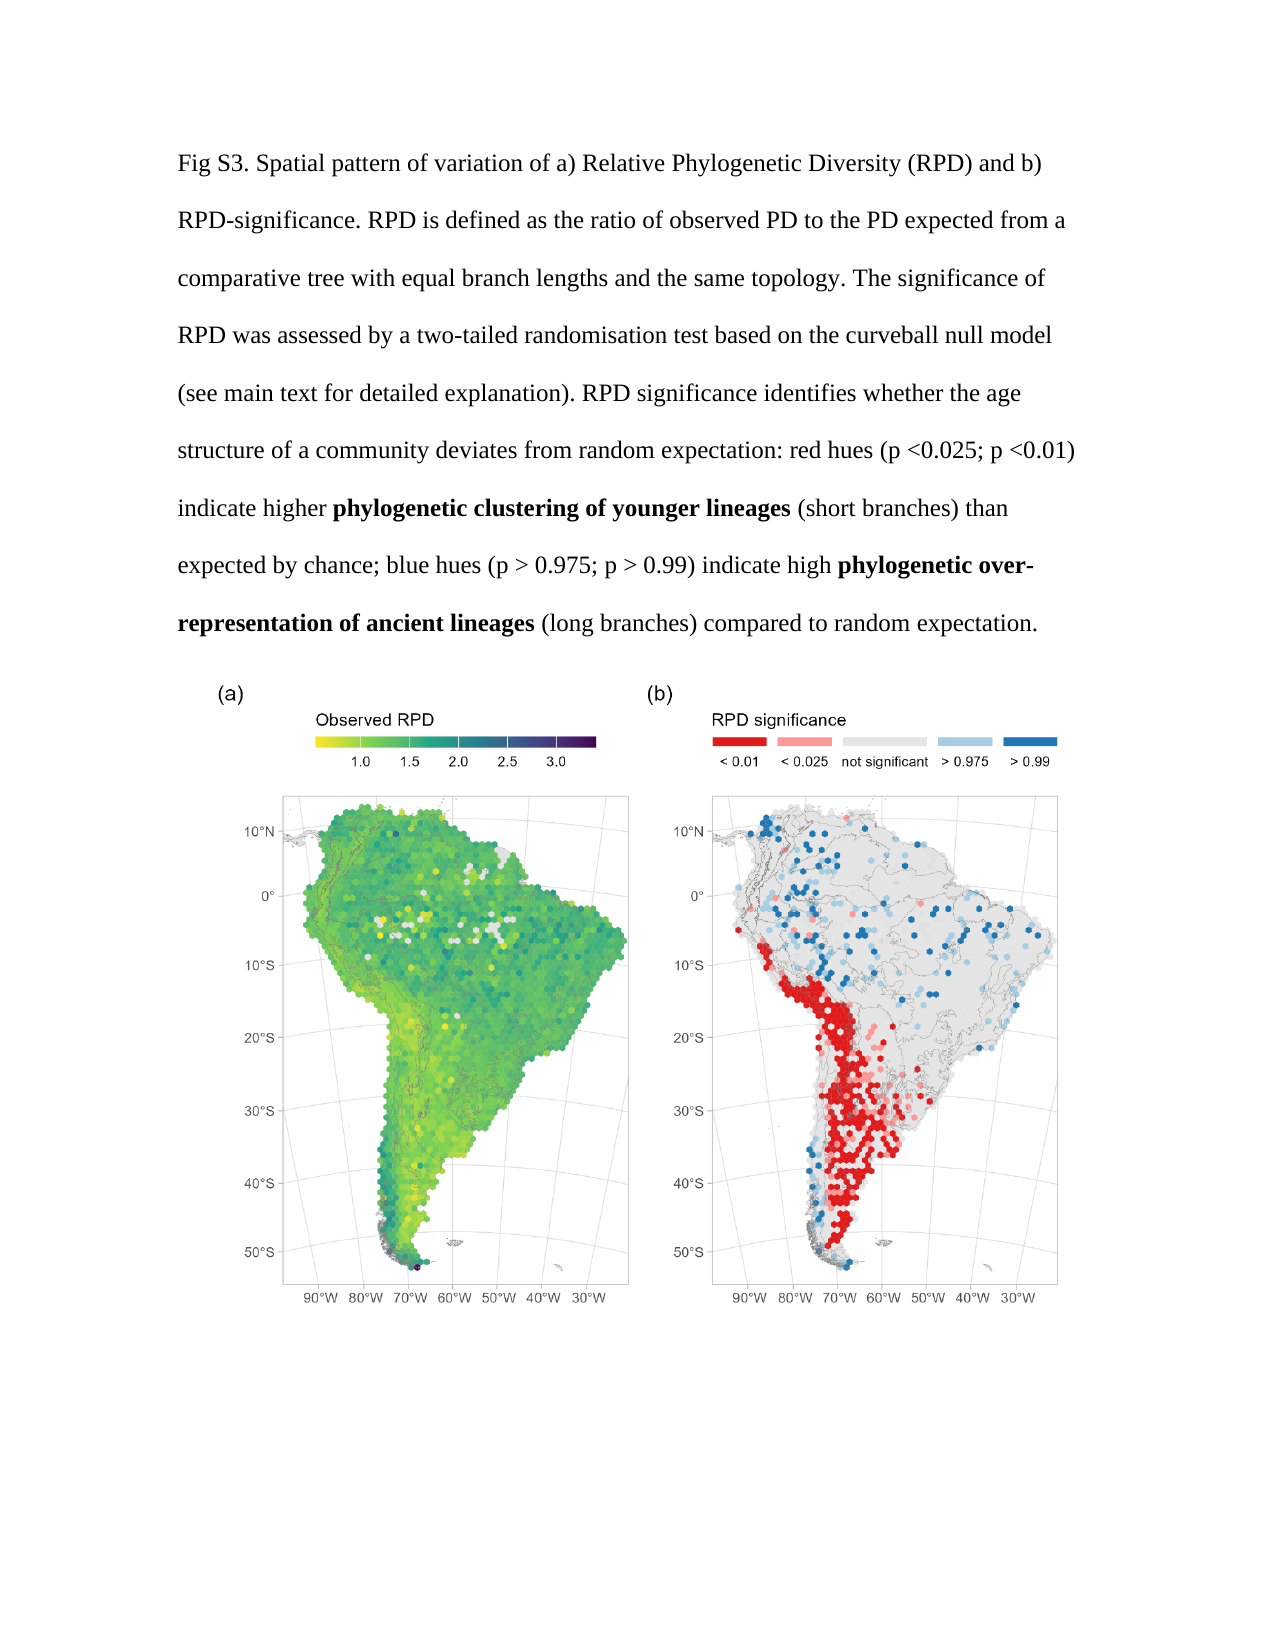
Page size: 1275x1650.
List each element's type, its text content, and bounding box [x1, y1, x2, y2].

text Fig S3. Spatial pattern of variation of a) Relative Phylogenetic Diversity (RPD) and b) RPD-significance. RPD is defined as the ratio of observed PD to the PD expected from a comparative tree with equal branch lengths and the same topology. The significance of RPD was assessed by a two-tailed randomisation test based on the curveball null model (see main text for detailed explanation). RPD significance identifies whether the age structure of a community deviates from random expectation: red hues (p <0.025; p <0.01) indicate higher phylogenetic clustering of younger lineages (short branches) than expected by chance; blue hues (p > 0.975; p > 0.99) indicate high phylogenetic over-representation of ancient lineages (long branches) compared to random expectation. [177, 148, 1098, 636]
picture [177, 665, 1098, 1323]
